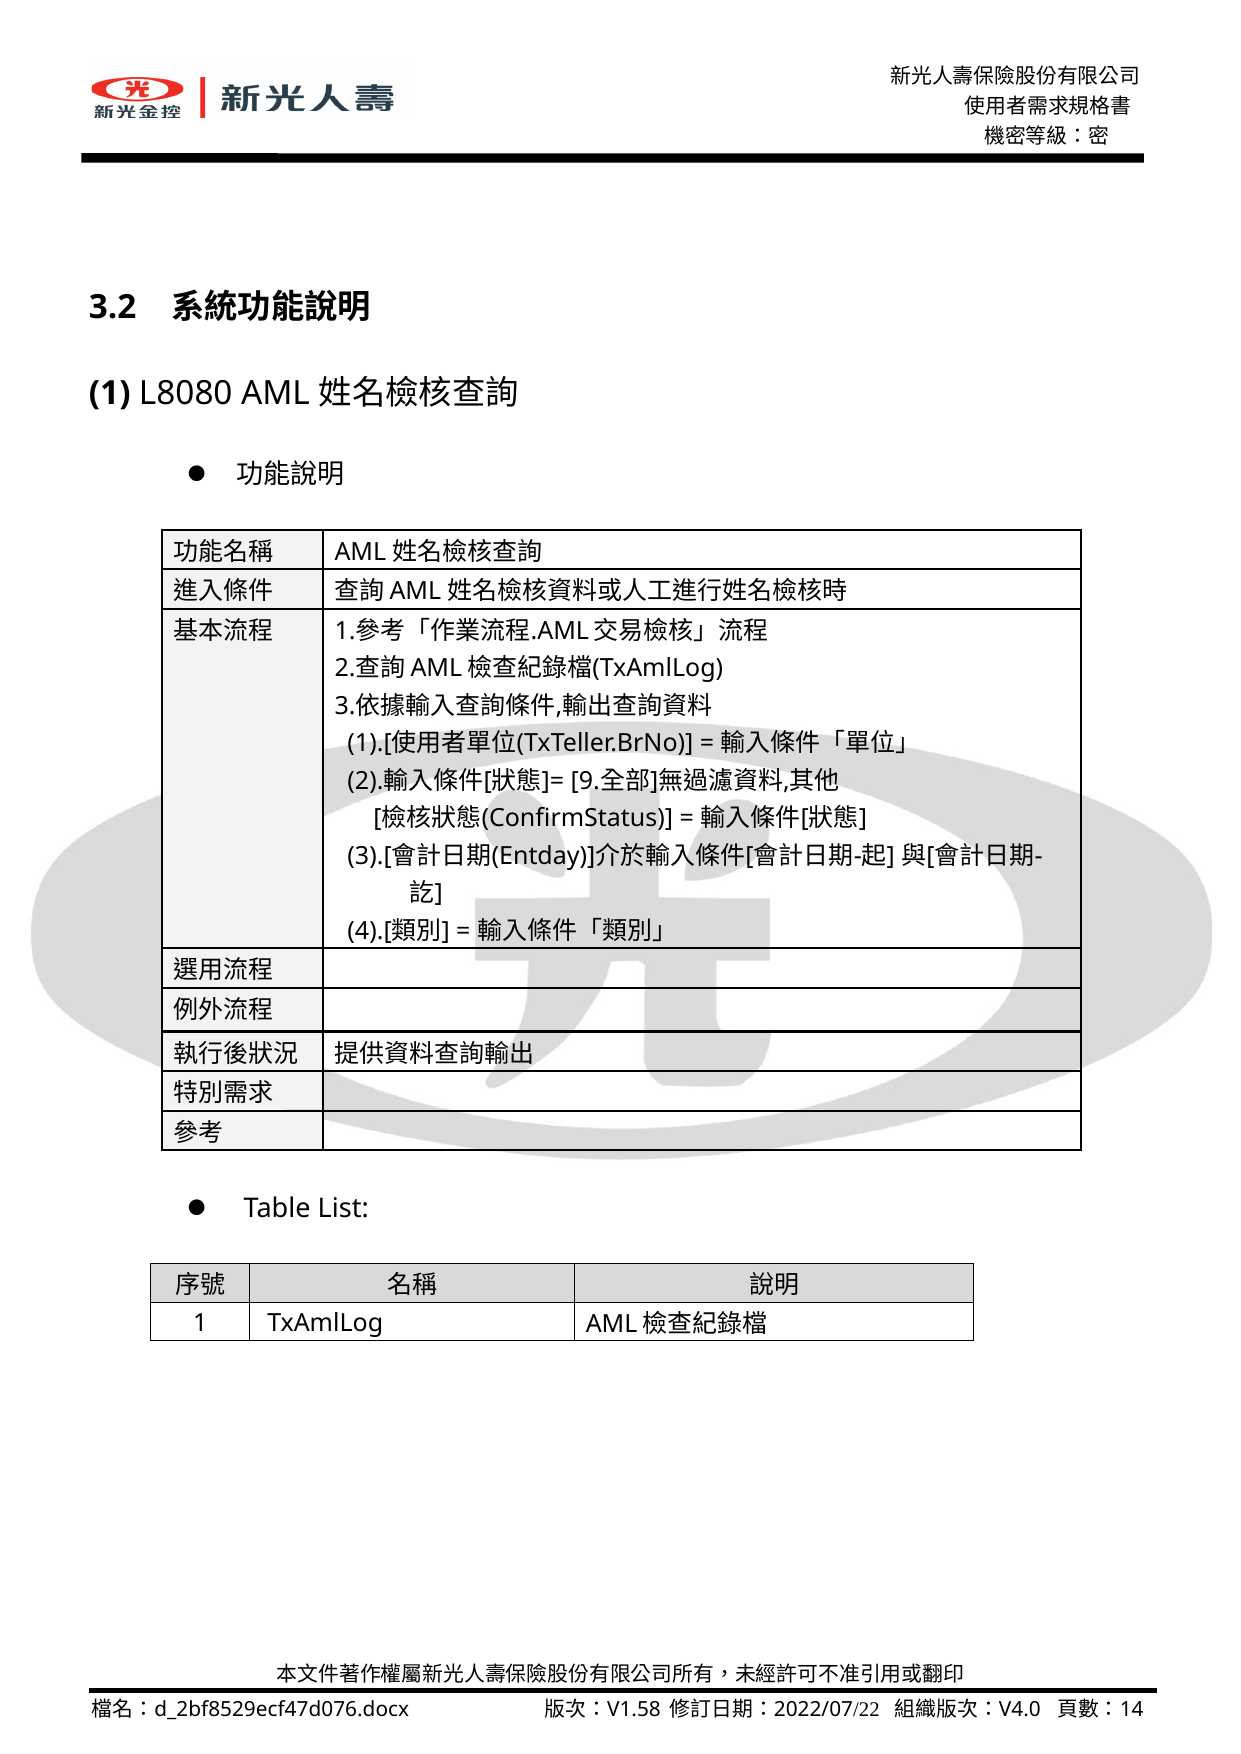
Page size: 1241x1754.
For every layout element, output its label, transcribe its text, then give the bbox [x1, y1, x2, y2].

table_cell 例外流程 [163, 989, 322, 1030]
table_cell AML檢查紀錄檔 [575, 1303, 973, 1340]
table_cell 進入條件 [163, 570, 322, 608]
table_header 名稱 [250, 1264, 574, 1302]
table_header 說明 [575, 1264, 973, 1302]
table_cell [324, 1112, 1080, 1149]
table_cell 1.參考「作業流程.AML交易檢核」流程 2.查詢AML檢查紀錄檔(TxAmlLog) 3.依據輸入查詢條件,輸出查詢資料 (1).[使用者單位(TxTeller.BrNo)] = 輸入條件「單位」 (2).輸入條件[狀態]= [9.全部]無過濾資料,其他 [檢核狀態(ConfirmStatus)] = 輸入條件[狀態] (3).[會計日期(Entday)]介於輸入條件[會計日期-起] 與[會計日期-訖] (4).[類別] = 輸入條件「類別」 [324, 610, 1080, 947]
table_header 功能名稱 [163, 531, 322, 568]
table_cell 選用流程 [163, 949, 322, 987]
subtitle L8080 AML 姓名檢核查詢 [89, 366, 1152, 414]
table_cell [324, 949, 1080, 987]
table_cell [324, 989, 1080, 1030]
table_header 序號 [151, 1264, 249, 1302]
table_header AML 姓名檢核查詢 [324, 531, 1080, 568]
table_cell 提供資料查詢輸出 [324, 1033, 1080, 1070]
list 功能說明 [186, 452, 1152, 491]
table_cell 參考 [163, 1112, 322, 1149]
table_cell TxAmlLog [250, 1303, 574, 1340]
list Table List: [186, 1189, 1152, 1226]
picture [91, 61, 417, 118]
table_cell [324, 1072, 1080, 1109]
picture [25, 713, 1215, 1166]
table_cell 特別需求 [163, 1072, 322, 1109]
table_cell 1 [151, 1303, 249, 1340]
table_cell 執行後狀況 [163, 1033, 322, 1070]
subtitle 3.2 系統功能說明 [89, 280, 1152, 328]
table_cell 查詢AML 姓名檢核資料或人工進行姓名檢核時 [324, 570, 1080, 608]
table_cell 基本流程 [163, 610, 322, 947]
